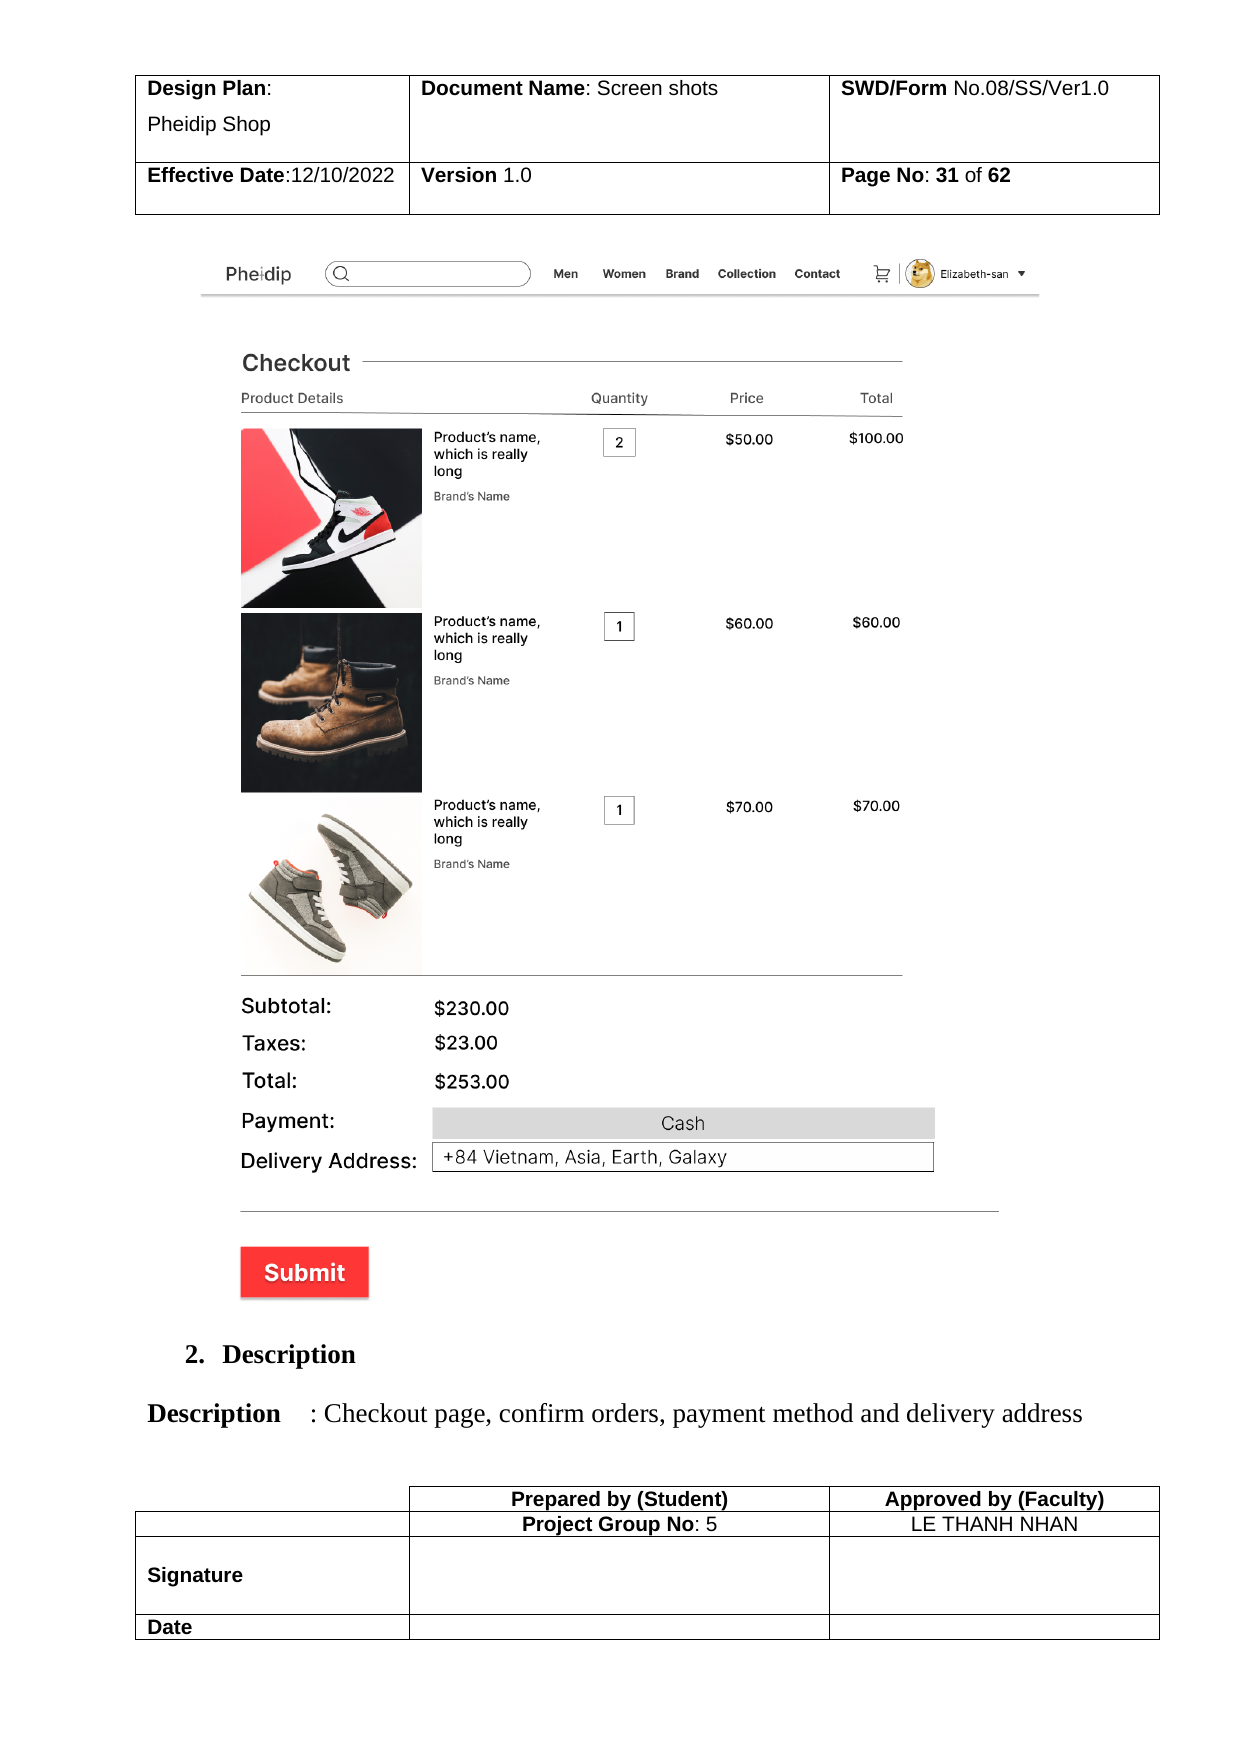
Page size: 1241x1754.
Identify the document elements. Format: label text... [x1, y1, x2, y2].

text Description : Checkout page, confirm orders, payment method and delivery address [147, 1398, 1093, 1429]
picture [200, 253, 1040, 1307]
list Description [184, 1338, 1093, 1369]
